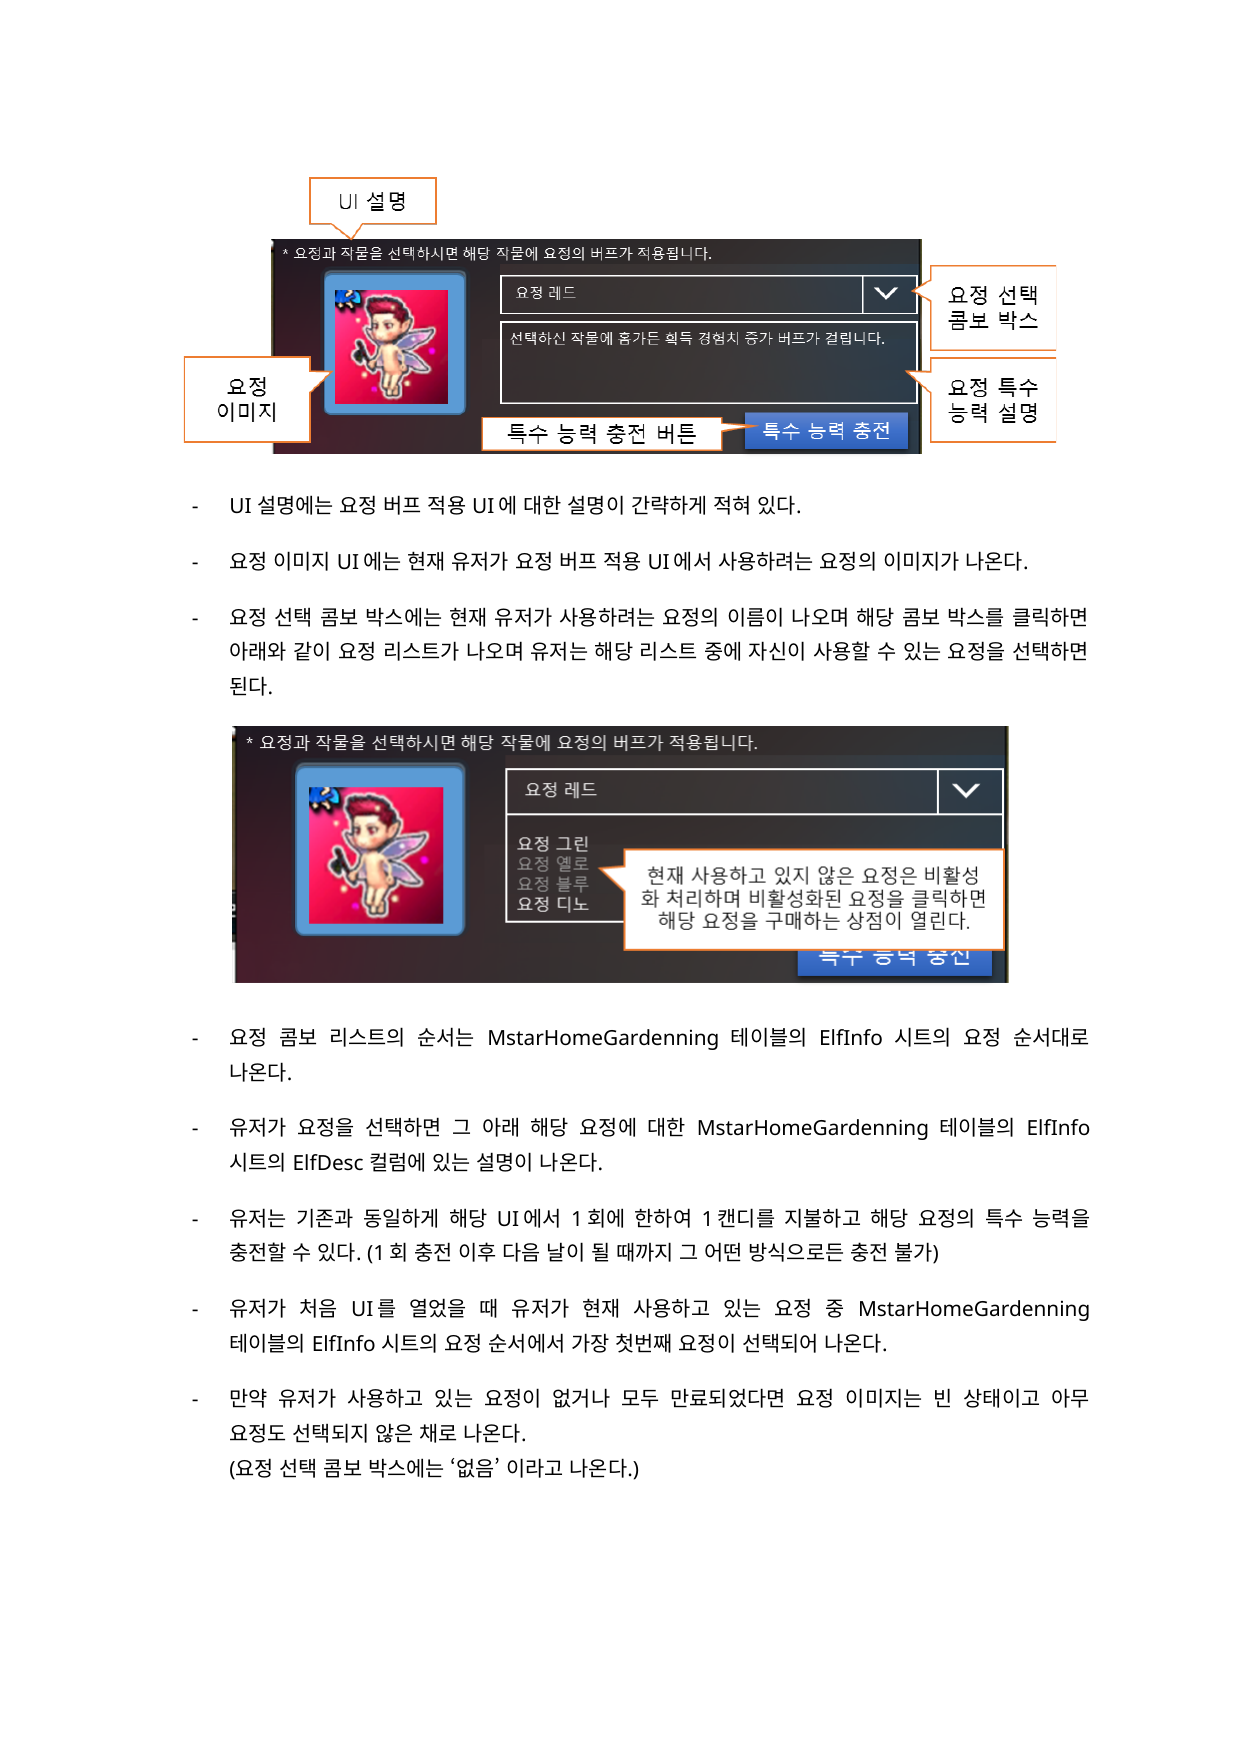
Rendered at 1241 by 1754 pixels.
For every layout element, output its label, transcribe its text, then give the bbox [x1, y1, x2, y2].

list 요정 선택 콤보 박스에는 현재 유저가 사용하려는 요정의 이름이 나오며 해당 콤보 박스를 클릭하면 아래와 같이 요정 리스트가 나오며 유저는 해당 리스트 중에 자신이 사용할 수 있는 요정을 선택하면 된다. [192, 601, 1090, 701]
picture [183, 177, 1057, 465]
list 유저가 요정을 선택하면 그 아래 해당 요정에 대한 MstarHomeGardenning 테이블의 ElfInfo 시트의 ElfDesc 컬럼에 있는 설명이 나온다. [192, 1111, 1090, 1176]
list 요정 콤보 리스트의 순서는 MstarHomeGardenning 테이블의 ElfInfo 시트의 요정 순서대로 나온다. [192, 1021, 1090, 1086]
list 유저가 처음 UI를 열었을 때 유저가 현재 사용하고 있는 요정 중 MstarHomeGardenning 테이블의 ElfInfo 시트의 요정 순서에서 가장 첫번째 요정이 선택되어 나온다. [192, 1292, 1090, 1357]
list 유저는 기존과 동일하게 해당 UI에서 1회에 한하여 1캔디를 지불하고 해당 요정의 특수 능력을 충전할 수 있다. (1회 충전 이후 다음 날이 될 때까지 그 어떤 방식으로든 충전 불가) [192, 1202, 1090, 1267]
list 요정 이미지 UI에는 현재 유저가 요정 버프 적용 UI에서 사용하려는 요정의 이미지가 나온다. [192, 545, 1090, 576]
picture [231, 726, 1009, 996]
list UI 설명에는 요정 버프 적용 UI에 대한 설명이 간략하게 적혀 있다. [192, 489, 1090, 520]
list 만약 유저가 사용하고 있는 요정이 없거나 모두 만료되었다면 요정 이미지는 빈 상태이고 아무 요정도 선택되지 않은 채로 나온다. (요정 선택 콤보 박스에는 ‘없음’ 이라고 나온다.) [192, 1383, 1090, 1482]
